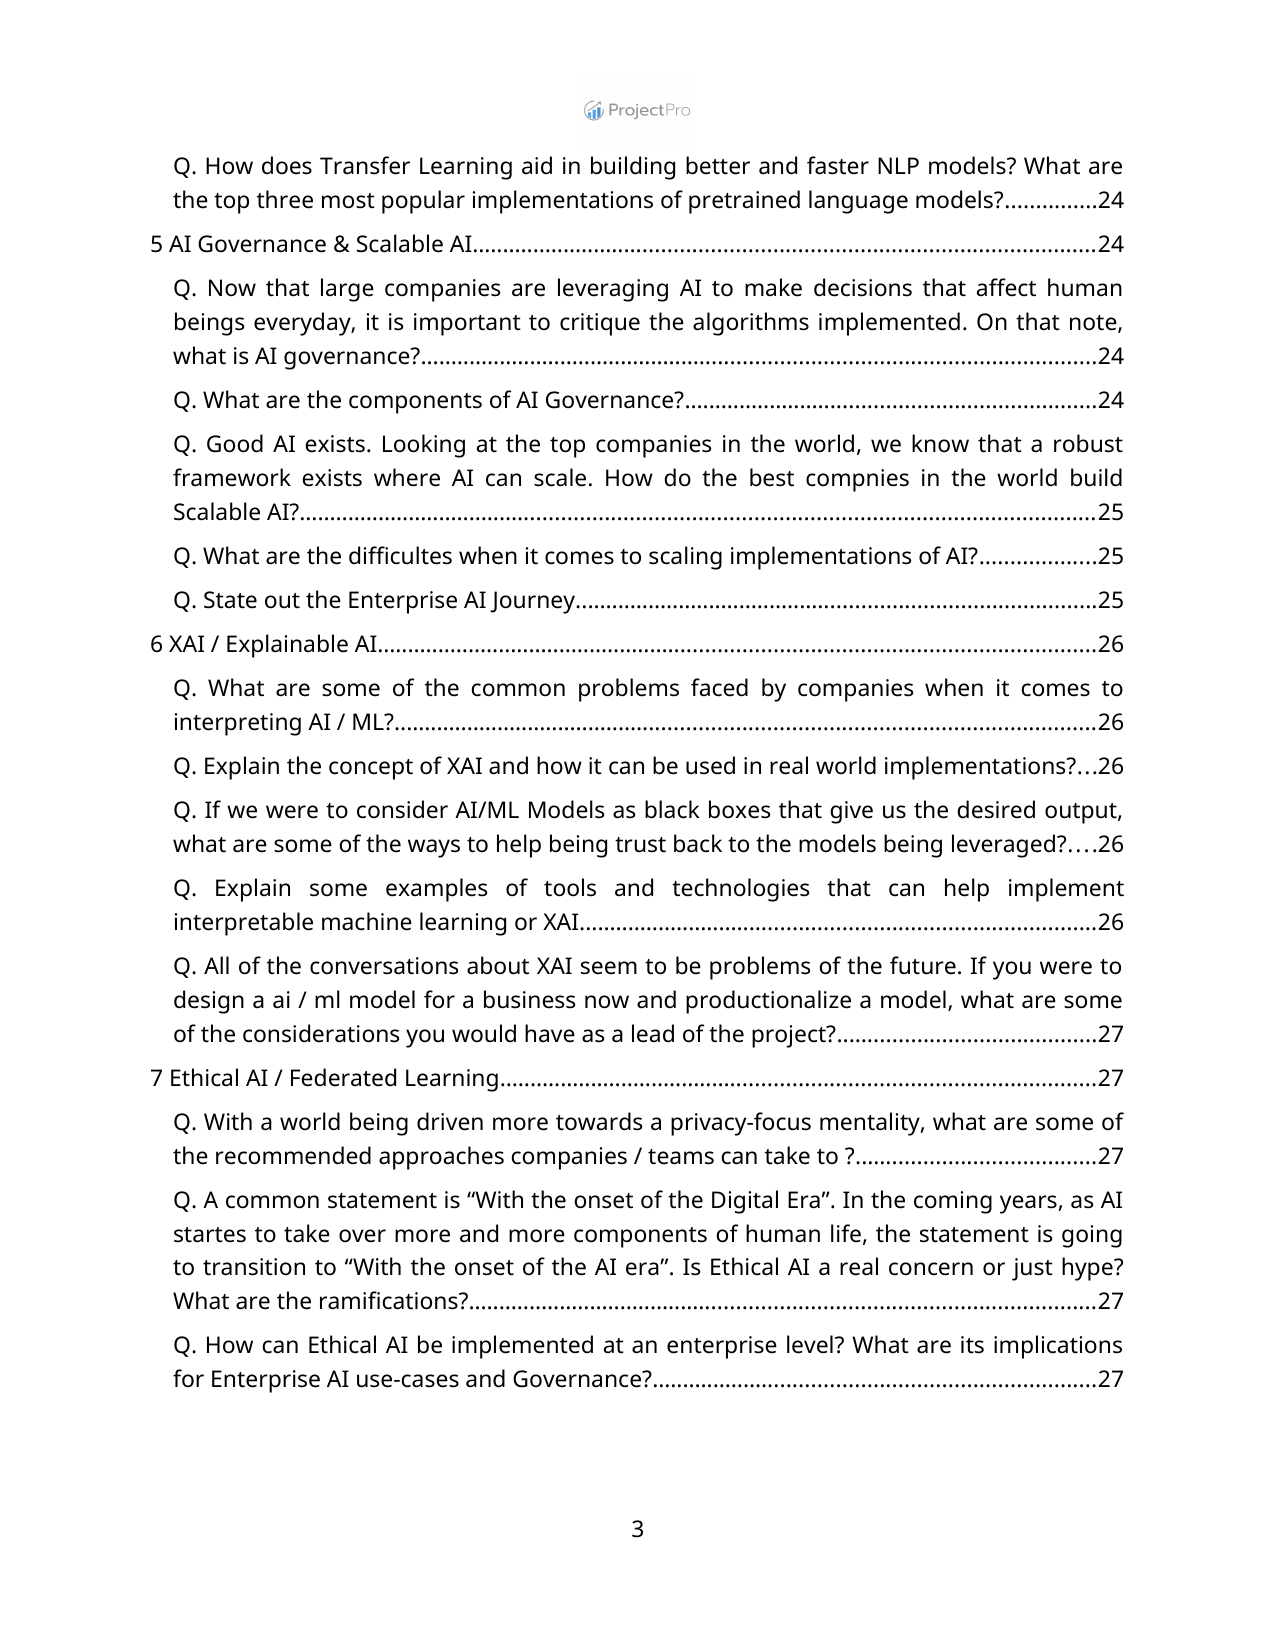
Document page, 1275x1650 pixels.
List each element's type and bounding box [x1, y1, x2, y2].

picture [582, 75, 693, 149]
